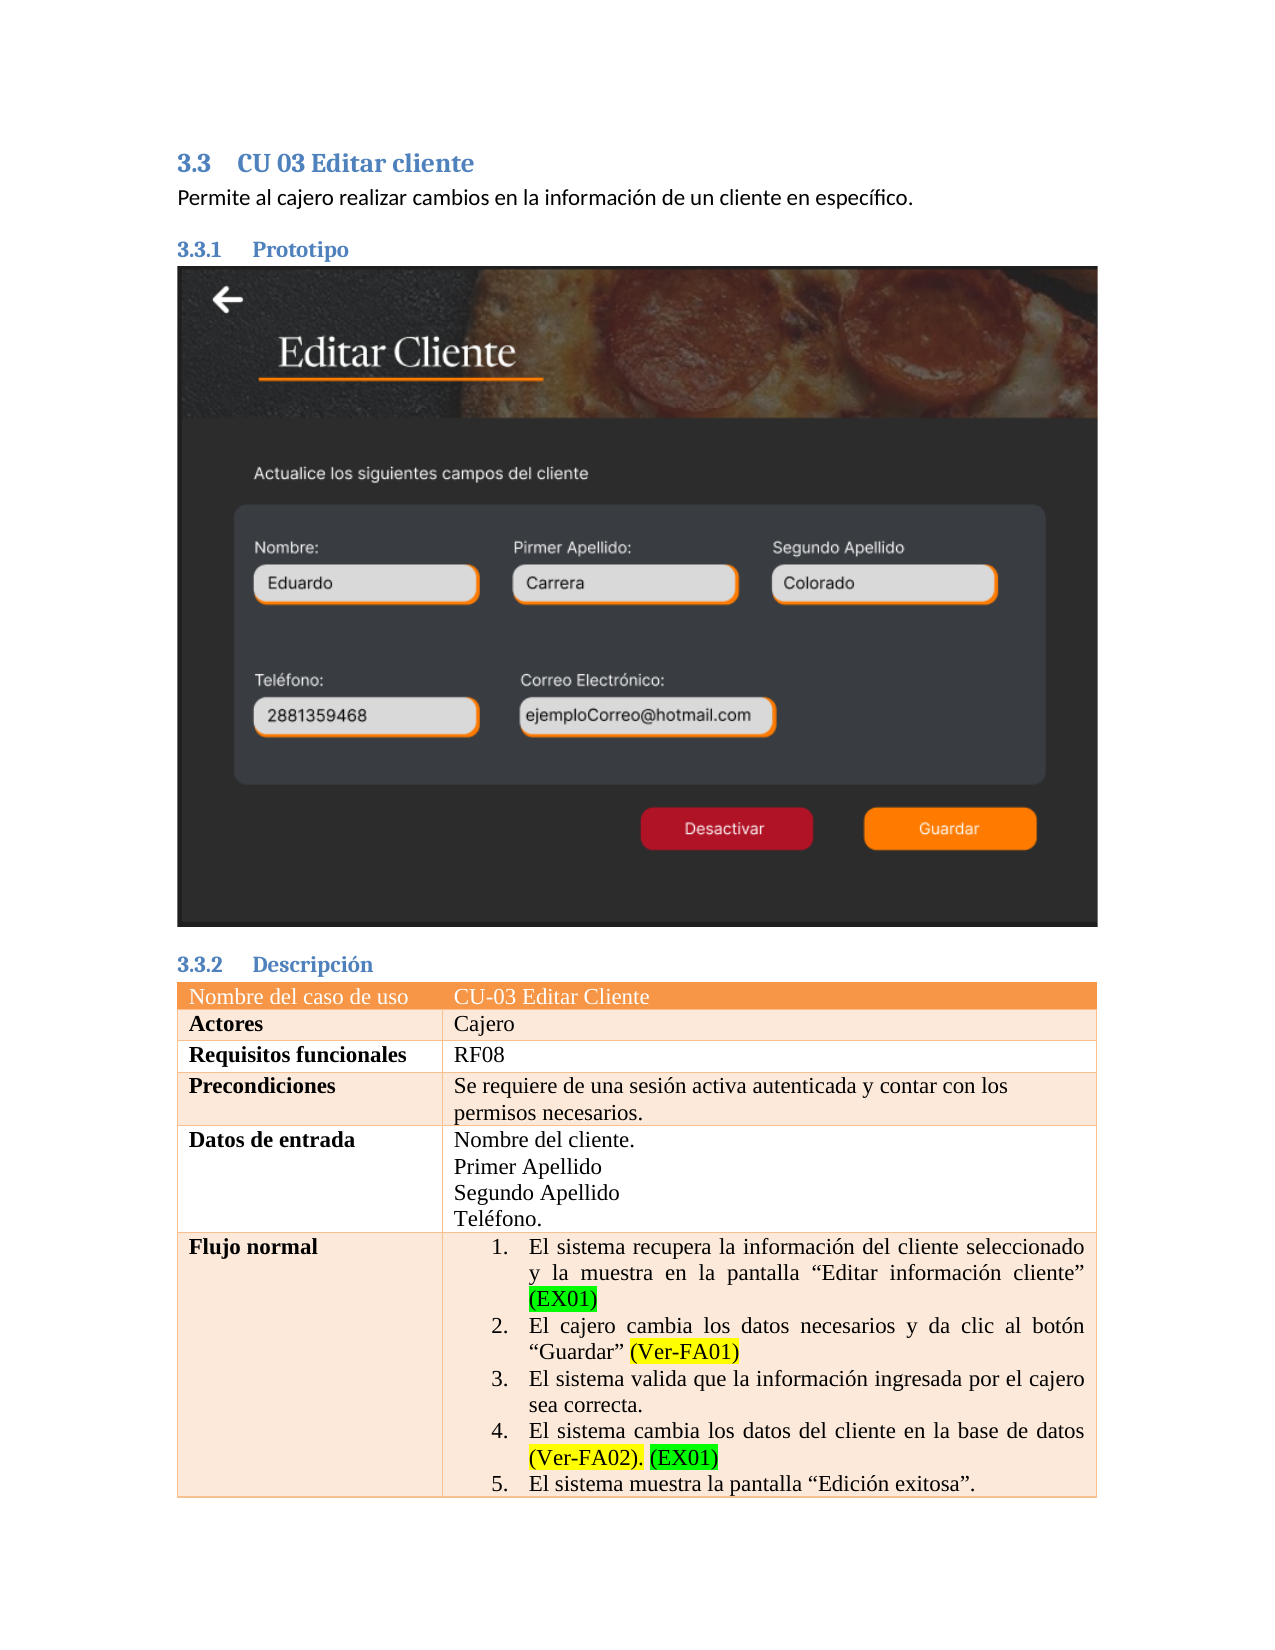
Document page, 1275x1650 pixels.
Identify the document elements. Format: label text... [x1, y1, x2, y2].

table_cell Actores [178, 1010, 442, 1040]
table_cell Cajero [443, 1010, 1096, 1040]
table_cell Se requiere de una sesión activa autenticada y contar con los permisos necesarios. [443, 1073, 1096, 1125]
table_header CU-03 Editar Cliente [443, 983, 1096, 1009]
table_cell Precondiciones [178, 1073, 442, 1125]
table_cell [443, 1233, 1096, 1496]
table_cell Flujo normal [178, 1233, 442, 1496]
subtitle Descripción [177, 951, 1098, 978]
table_cell RF08 [443, 1041, 1096, 1072]
text Permite al cajero realizar cambios en la información de un cliente en específico. [177, 183, 1098, 211]
table_cell Nombre del cliente. Primer Apellido Segundo Apellido Teléfono. [443, 1126, 1096, 1232]
picture [177, 266, 1098, 927]
table_header Nombre del caso de uso [178, 983, 442, 1009]
table_cell Datos de entrada [178, 1126, 442, 1232]
subtitle Prototipo [177, 236, 1098, 263]
subtitle CU 03 Editar cliente [177, 148, 1098, 179]
table_cell Requisitos funcionales [178, 1041, 442, 1072]
